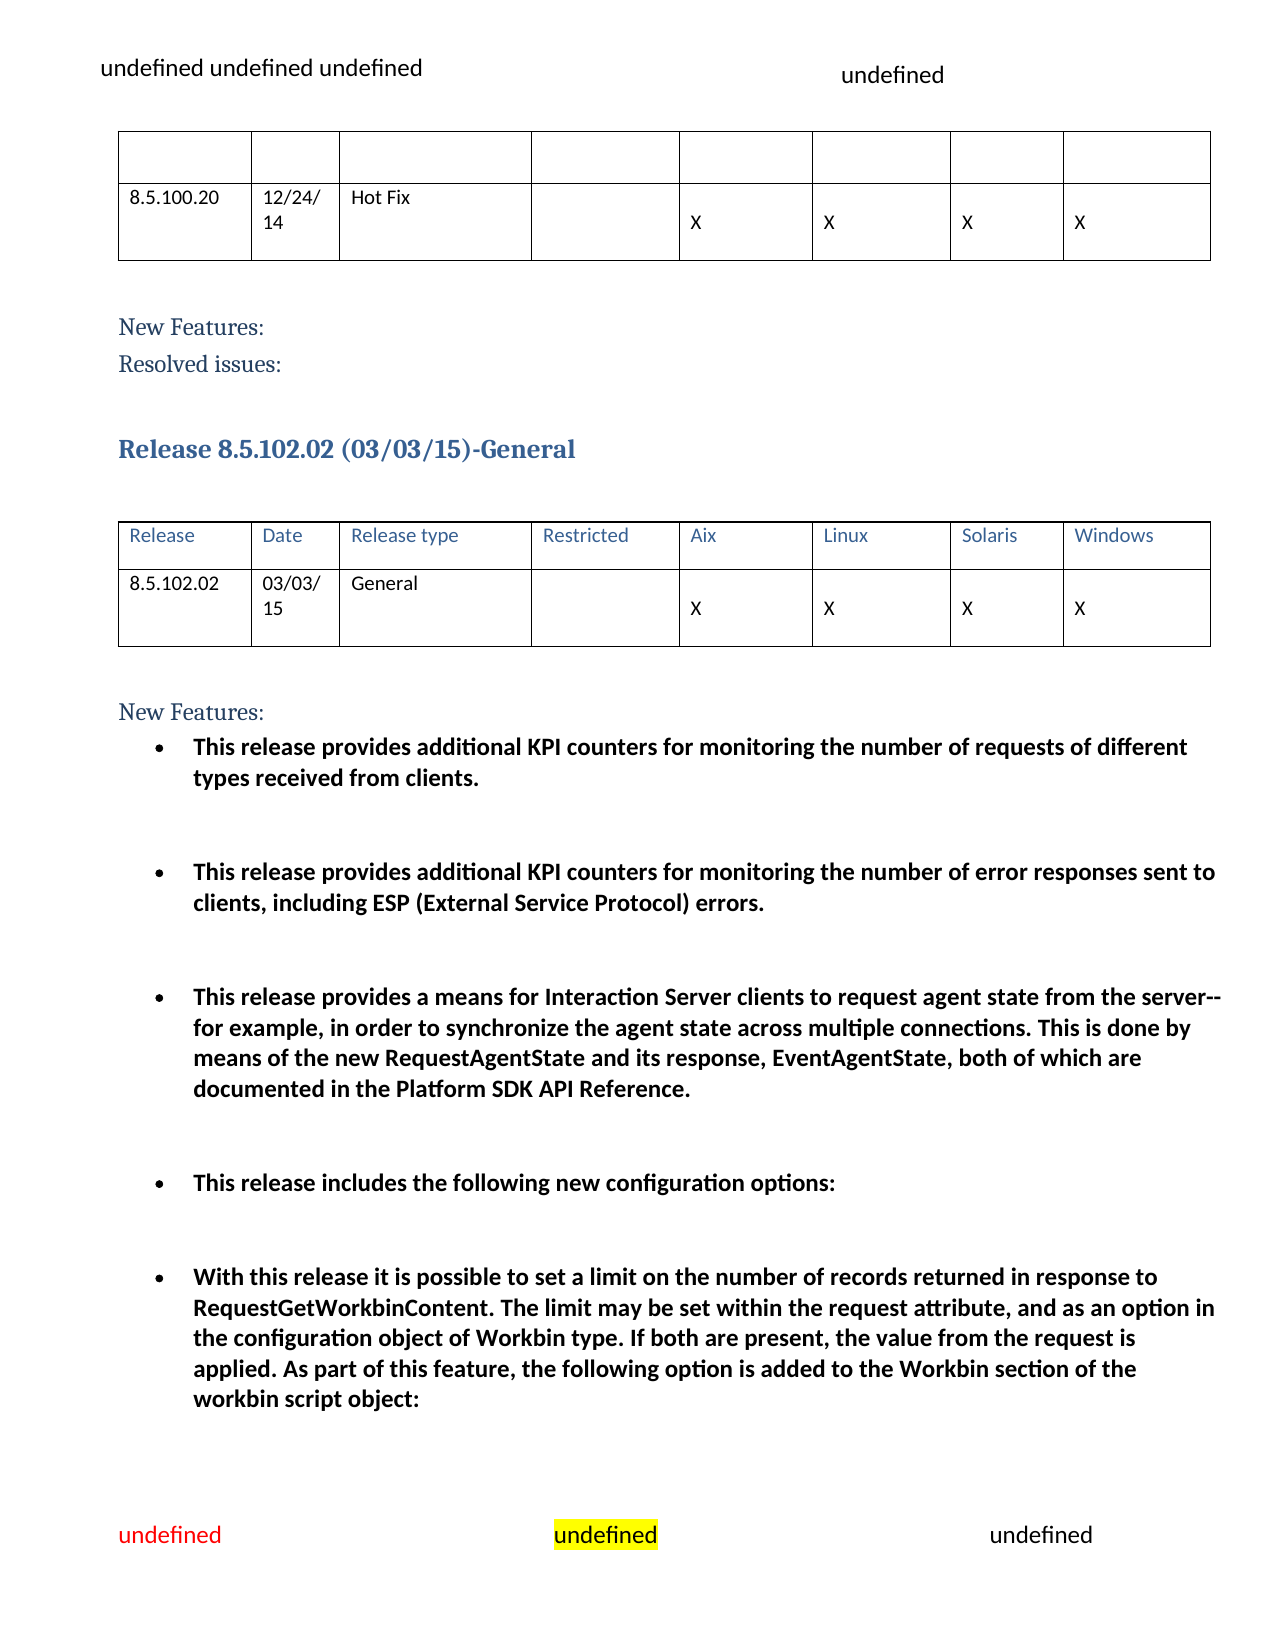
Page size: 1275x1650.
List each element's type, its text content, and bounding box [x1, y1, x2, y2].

subtitle Resolved issues: [118, 350, 1226, 379]
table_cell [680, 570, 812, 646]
subtitle New Features: [118, 698, 1226, 727]
list With this release it is possible to set a limit on the number of records returned in response to RequestGetWorkbinContent. The limit may be set within the request attribute, and as an option in the configuration object of Workbin type. If both are present, the value from the request is applied. As part of this feature, the following option is added to the Workbin section of the workbin script object: [156, 1261, 1226, 1414]
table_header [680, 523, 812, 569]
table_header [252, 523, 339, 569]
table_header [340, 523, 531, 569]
list This release provides additional KPI counters for monitoring the number of error responses sent to clients, including ESP (External Service Protocol) errors. [156, 856, 1226, 917]
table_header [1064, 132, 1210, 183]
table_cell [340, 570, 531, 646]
subtitle Release 8.5.102.02 (03/03/15)-General [118, 434, 1226, 465]
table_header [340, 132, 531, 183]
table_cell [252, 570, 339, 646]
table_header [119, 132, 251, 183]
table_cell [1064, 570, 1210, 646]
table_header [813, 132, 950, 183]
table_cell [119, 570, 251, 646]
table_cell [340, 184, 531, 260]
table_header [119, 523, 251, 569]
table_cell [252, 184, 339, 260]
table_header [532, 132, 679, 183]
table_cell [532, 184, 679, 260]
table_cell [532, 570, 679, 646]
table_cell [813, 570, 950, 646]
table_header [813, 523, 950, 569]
list This release provides a means for Interaction Server clients to request agent state from the server--for example, in order to synchronize the agent state across multiple connections. This is done by means of the new RequestAgentState and its response, EventAgentState, both of which are documented in the Platform SDK API Reference. [156, 981, 1226, 1103]
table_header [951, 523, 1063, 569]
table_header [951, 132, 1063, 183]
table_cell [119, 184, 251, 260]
list This release includes the following new configuration options: [156, 1167, 1226, 1198]
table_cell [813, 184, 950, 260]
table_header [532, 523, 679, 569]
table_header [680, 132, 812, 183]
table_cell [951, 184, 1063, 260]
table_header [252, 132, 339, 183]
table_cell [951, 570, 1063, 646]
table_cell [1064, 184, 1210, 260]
list This release provides additional KPI counters for monitoring the number of requests of different types received from clients. [156, 731, 1226, 792]
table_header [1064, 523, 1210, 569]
subtitle New Features: [118, 313, 1226, 341]
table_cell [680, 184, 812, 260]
